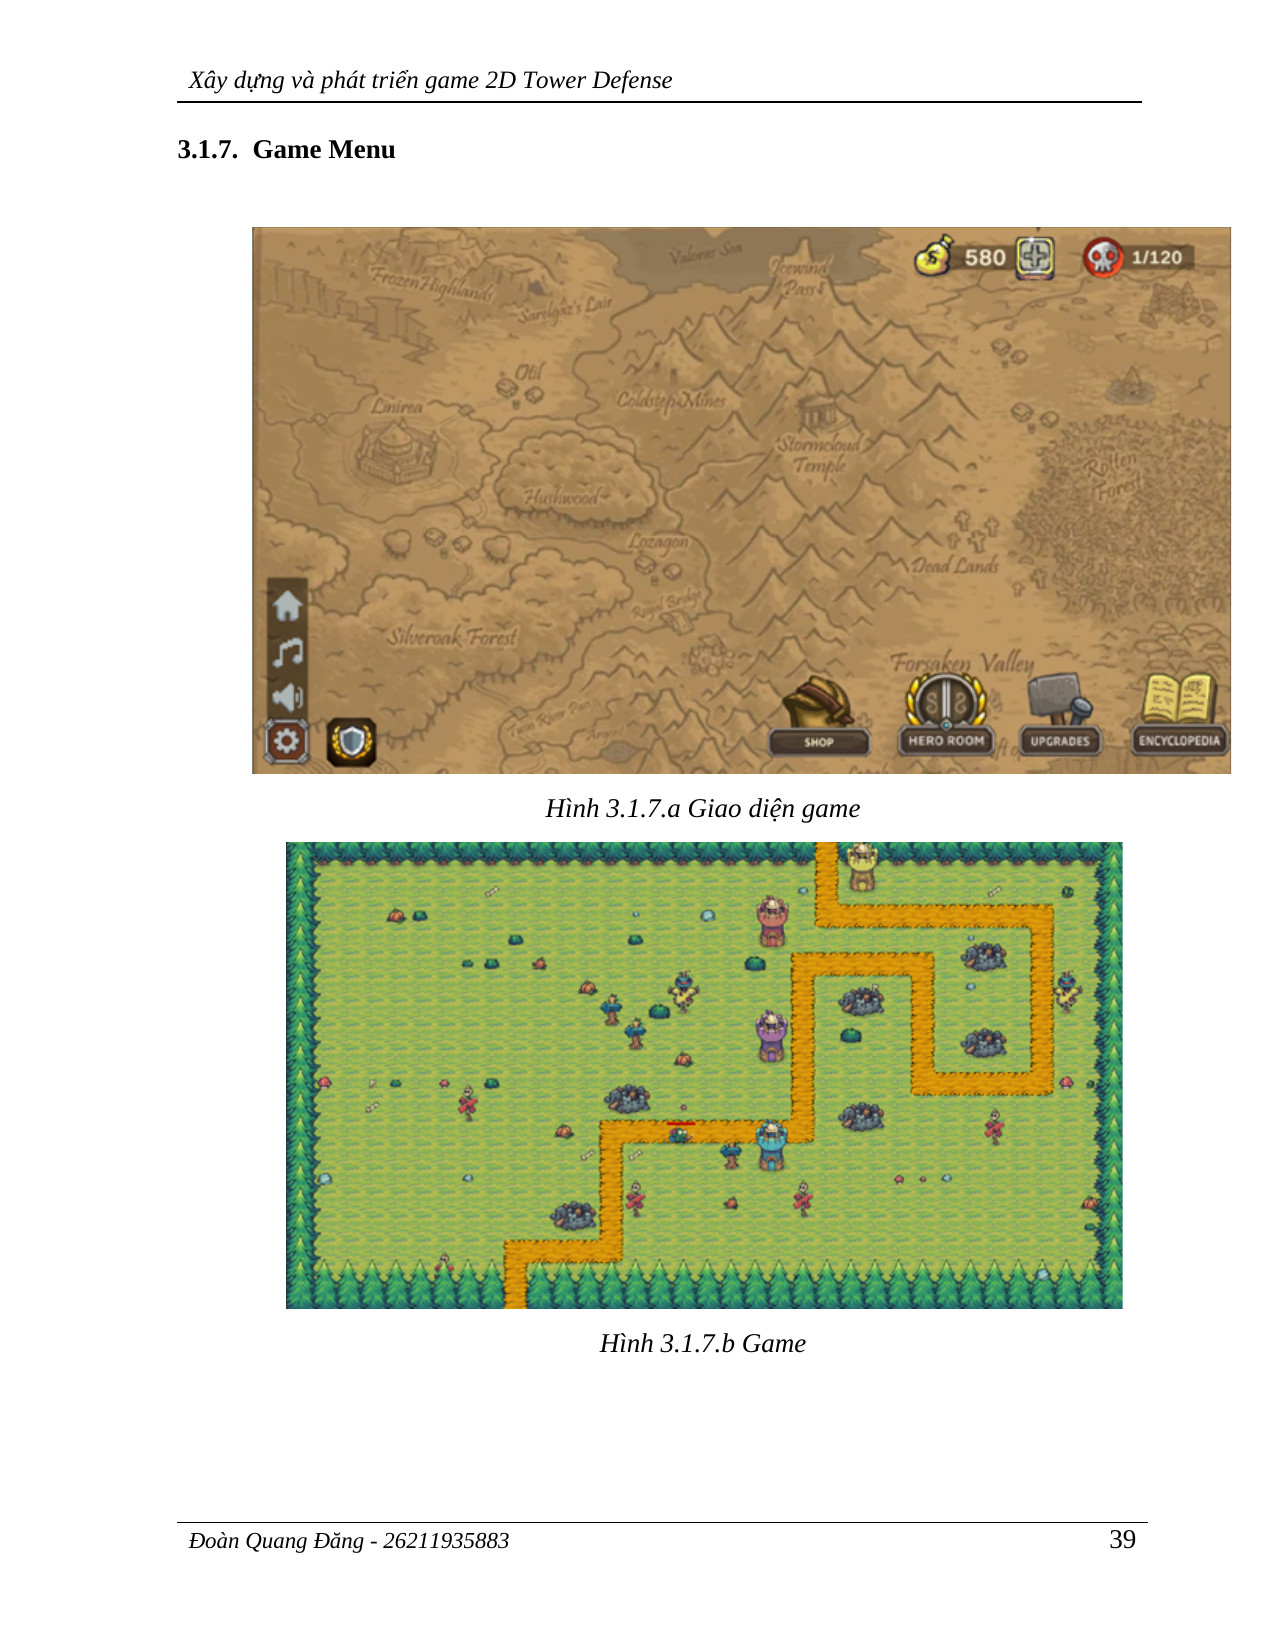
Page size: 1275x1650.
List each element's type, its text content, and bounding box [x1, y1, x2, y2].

picture [286, 842, 1123, 1309]
list Game Menu [177, 134, 1156, 211]
text Hình 3.1.7.b Game [252, 1327, 1156, 1359]
picture [252, 227, 1232, 774]
text Hình 3.1.7.a Giao diện game [252, 793, 1156, 824]
